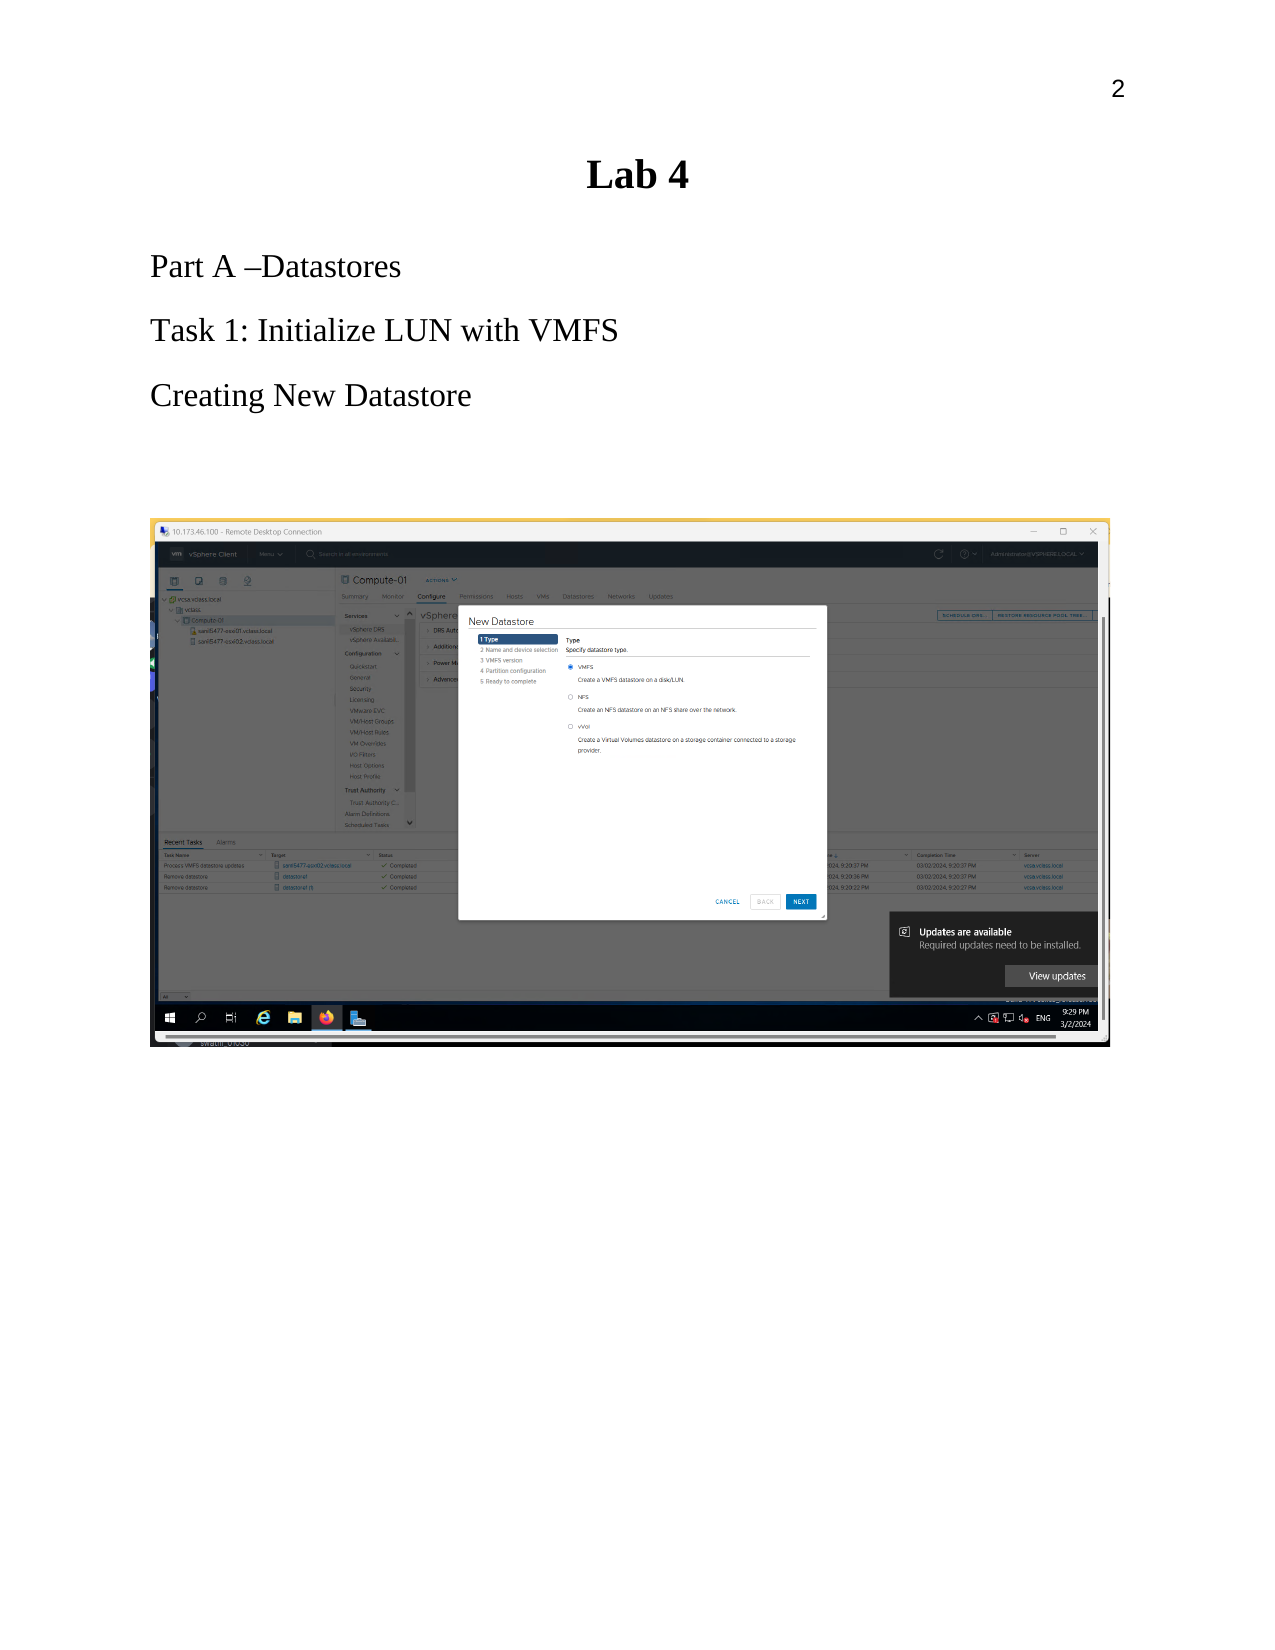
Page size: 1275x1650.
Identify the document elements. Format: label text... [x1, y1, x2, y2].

text Part A –Datastores [150, 246, 1125, 284]
picture [150, 518, 1110, 1047]
text Task 1: Initialize LUN with VMFS [150, 311, 1125, 349]
text Lab 4 [150, 150, 1125, 198]
text Creating New Datastore [150, 376, 1125, 414]
